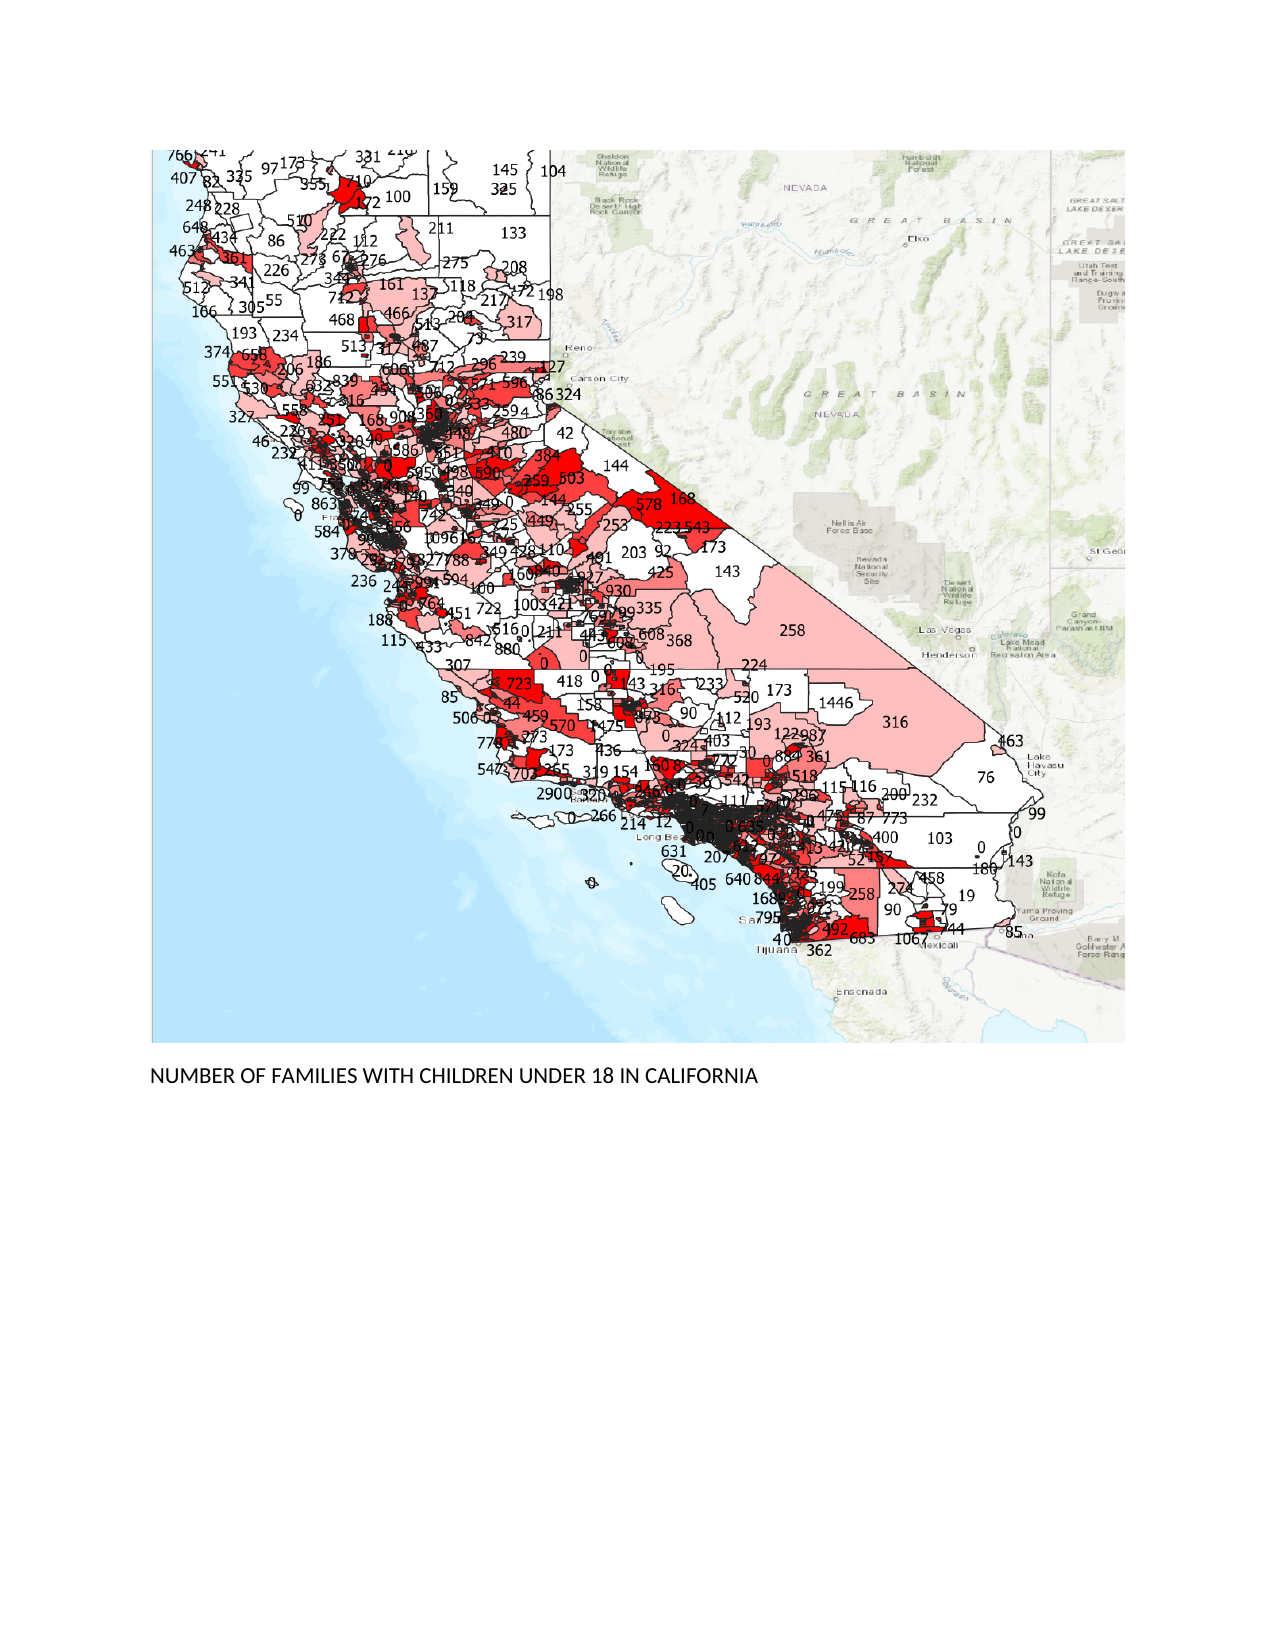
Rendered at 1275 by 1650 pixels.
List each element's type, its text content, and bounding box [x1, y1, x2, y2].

text NUMBER OF FAMILIES WITH CHILDREN UNDER 18 IN CALIFORNIA [150, 1061, 1125, 1089]
picture [150, 150, 1125, 1043]
